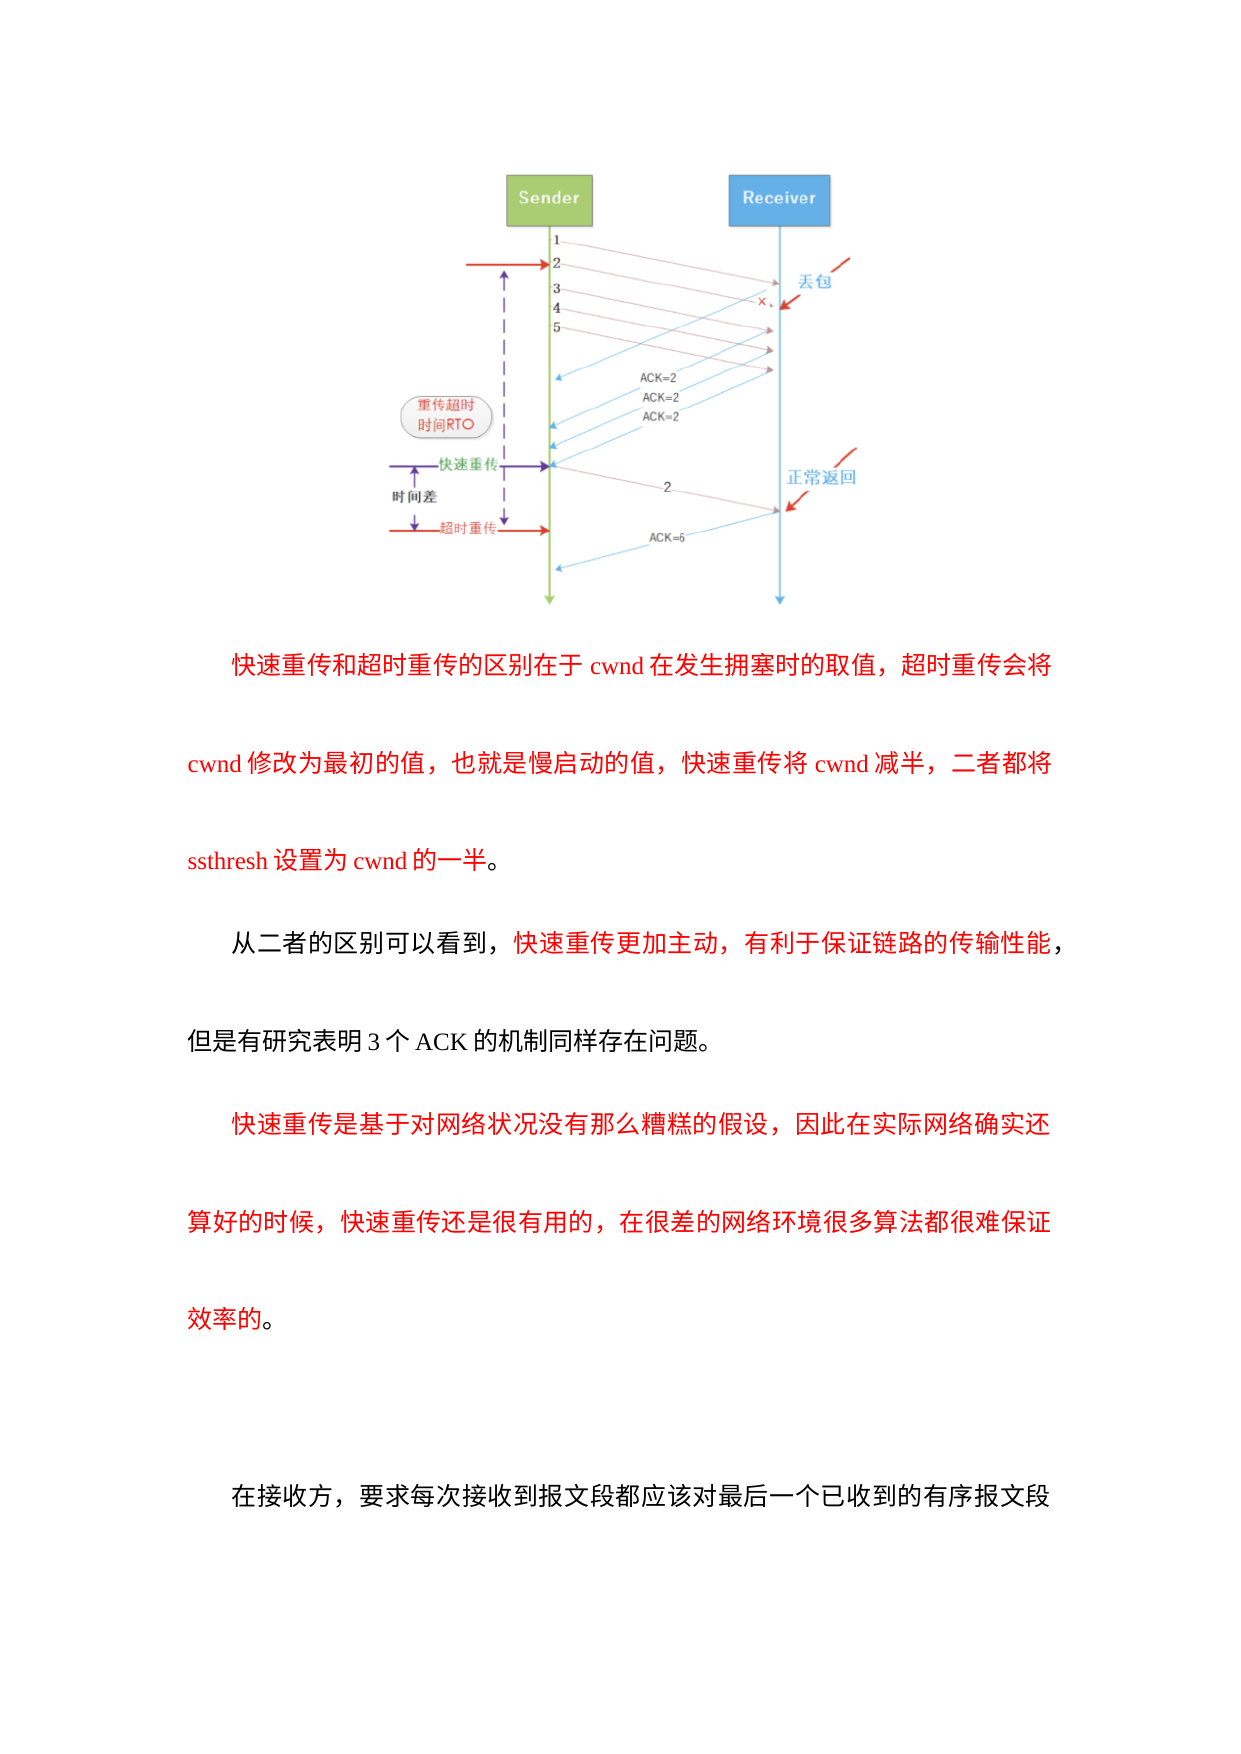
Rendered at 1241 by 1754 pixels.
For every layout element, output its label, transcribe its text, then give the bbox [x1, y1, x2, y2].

text 快速重传和超时重传的区别在于cwnd在发生拥塞时的取值，超时重传会将cwnd修改为最初的值，也就是慢启动的值，快速重传将cwnd减半，二者都将ssthresh设置为cwnd的一半。 [187, 631, 1053, 891]
picture [360, 162, 881, 615]
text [187, 1462, 1053, 1527]
text 快速重传是基于对网络状况没有那么糟糕的假设，因此在实际网络确实还算好的时候，快速重传还是很有用的，在很差的网络环境很多算法都很难保证效率的。 [187, 1090, 1053, 1350]
text 从二者的区别可以看到，快速重传更加主动，有利于保证链路的传输性能，但是有研究表明3个ACK的机制同样存在问题。 [187, 909, 1053, 1072]
